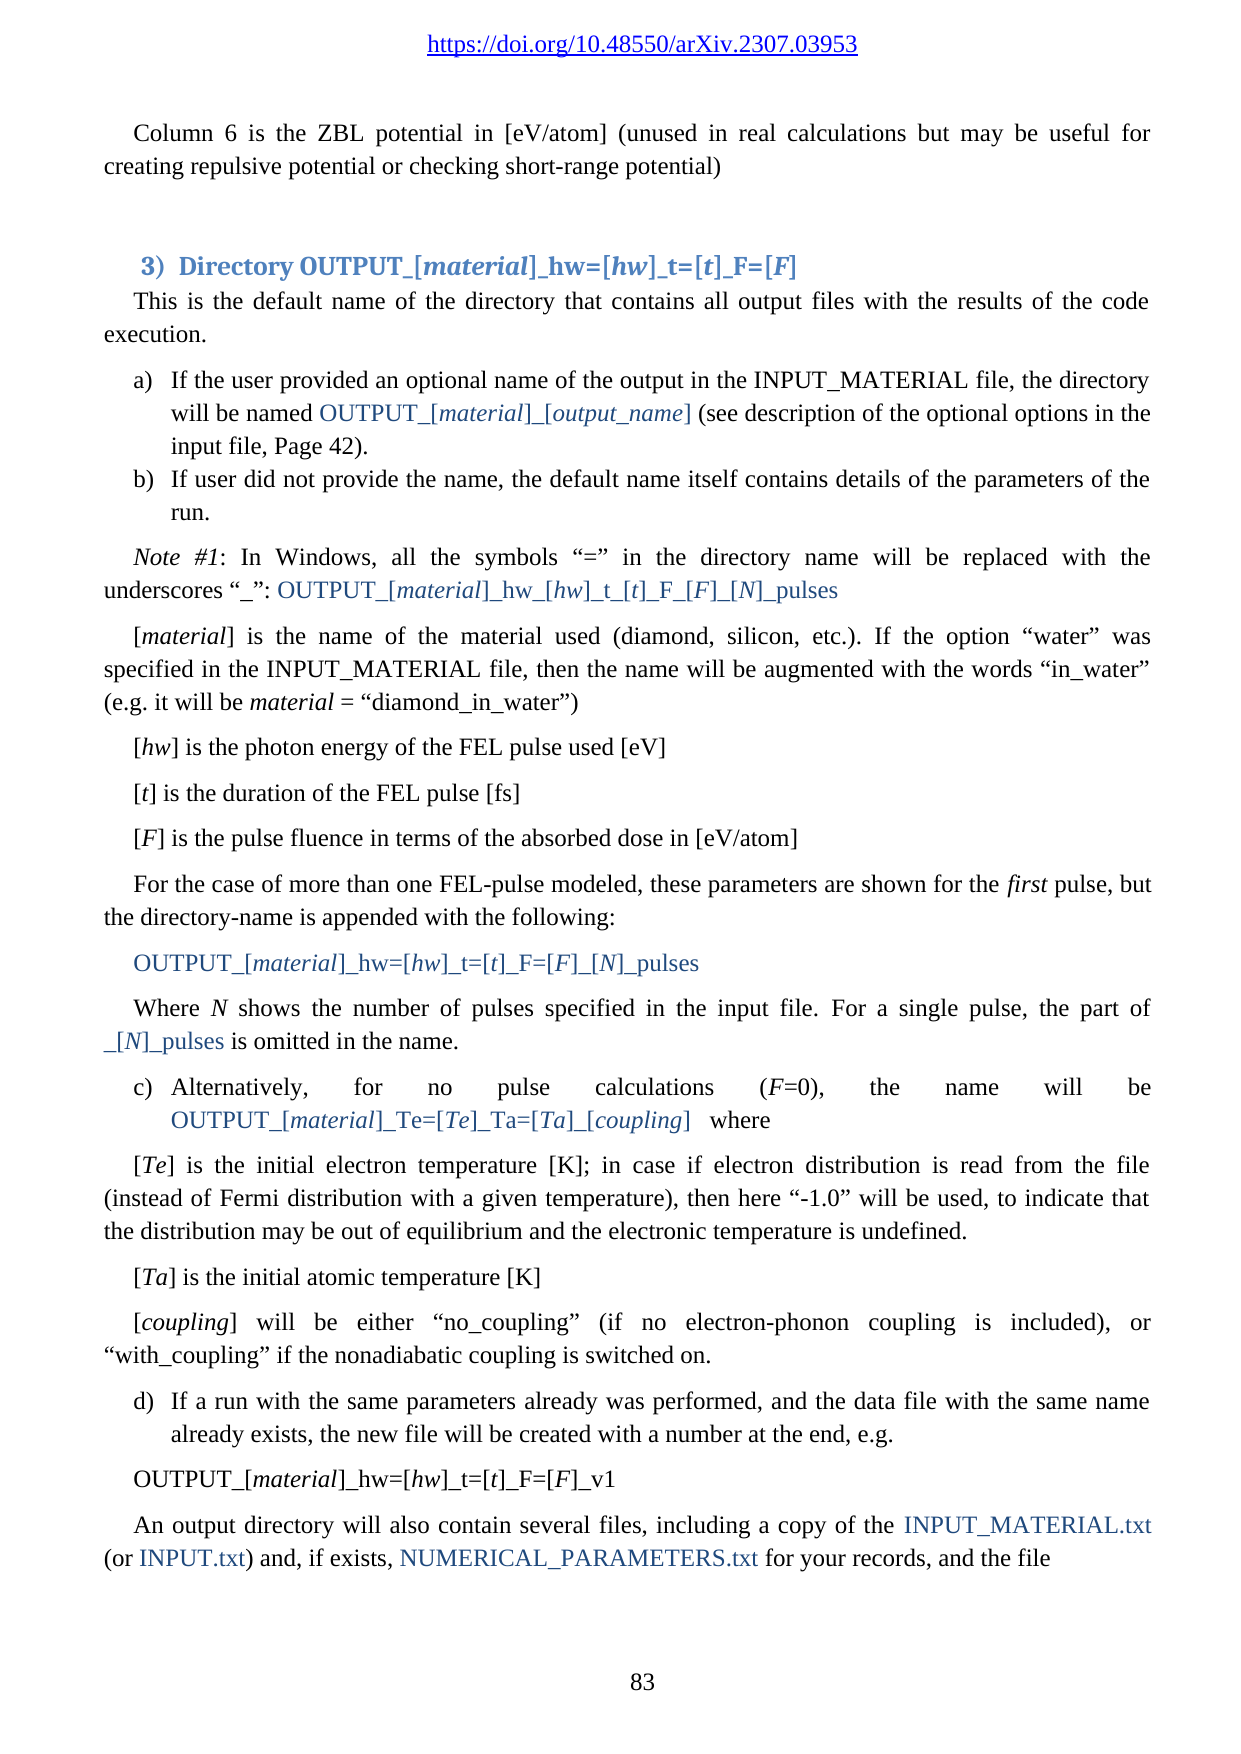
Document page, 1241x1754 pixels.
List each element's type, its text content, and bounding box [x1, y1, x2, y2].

text [material] is the name of the material used (diamond, silicon, etc.). If the option “water” was specified in the INPUT_MATERIAL file, then the name will be augmented with the words “in_water” (e.g. it will be material = “diamond_in_water”) [103, 621, 1152, 716]
subtitle Directory OUTPUT_[material]_hw=[hw]_t=[t]_F=[F] [141, 251, 1152, 282]
list If user did not provide the name, the default name itself contains details of the parameters of the run. [133, 464, 1152, 526]
text [Te] is the initial electron temperature [K]; in case if electron distribution is read from the file (instead of Fermi distribution with a given temperature), then here “-1.0” will be used, to indicate that the distribution may be out of equilibrium and the electronic temperature is undefined. [103, 1150, 1152, 1245]
text For the case of more than one FEL-pulse modeled, these parameters are shown for the first pulse, but the directory-name is appended with the following: [103, 869, 1152, 931]
text [coupling] will be either “no_coupling” (if no electron-phonon coupling is included), or “with_coupling” if the nonadiabatic coupling is switched on. [103, 1307, 1152, 1369]
list If the user provided an optional name of the output in the INPUT_MATERIAL file, the directory will be named OUTPUT_[material]_[output_name] (see description of the optional options in the input file, Page 41). [133, 365, 1152, 459]
text Note #1: In Windows, all the symbols “=” in the directory name will be replaced with the underscores “_”: OUTPUT_[material]_hw_[hw]_t_[t]_F_[F]_[N]_pulses [103, 542, 1152, 604]
text [Ta] is the initial atomic temperature [K] [103, 1262, 1152, 1291]
text OUTPUT_[material]_hw=[hw]_t=[t]_F=[F]_v1 [103, 1464, 1152, 1493]
list If a run with the same parameters already was performed, and the data file with the same name already exists, the new file will be created with a number at the end, e.g. [133, 1386, 1152, 1448]
text Where N shows the number of pulses specified in the input file. For a single pulse, the part of _[N]_pulses is omitted in the name. [103, 993, 1152, 1055]
text This is the default name of the directory that contains all output files with the results of the code execution. [103, 286, 1152, 348]
text An output directory will also contain several files, including a copy of the INPUT_MATERIAL.txt (or INPUT.txt) and, if exists, NUMERICAL_PARAMETERS.txt for your records, and the file [103, 1510, 1152, 1572]
text OUTPUT_[material]_hw=[hw]_t=[t]_F=[F]_[N]_pulses [103, 948, 1152, 976]
text [hw] is the photon energy of the FEL pulse used [eV] [103, 732, 1152, 761]
text Column 6 is the ZBL potential in [eV/atom] (unused in real calculations but may be useful for creating repulsive potential or checking short-range potential) [103, 118, 1152, 180]
text [t] is the duration of the FEL pulse [fs] [103, 778, 1152, 807]
list Alternatively, for no pulse calculations (F=0), the name will be OUTPUT_[material]_Te=[Te]_Ta=[Ta]_[coupling] where [133, 1072, 1152, 1133]
text [F] is the pulse fluence in terms of the absorbed dose in [eV/atom] [103, 823, 1152, 852]
